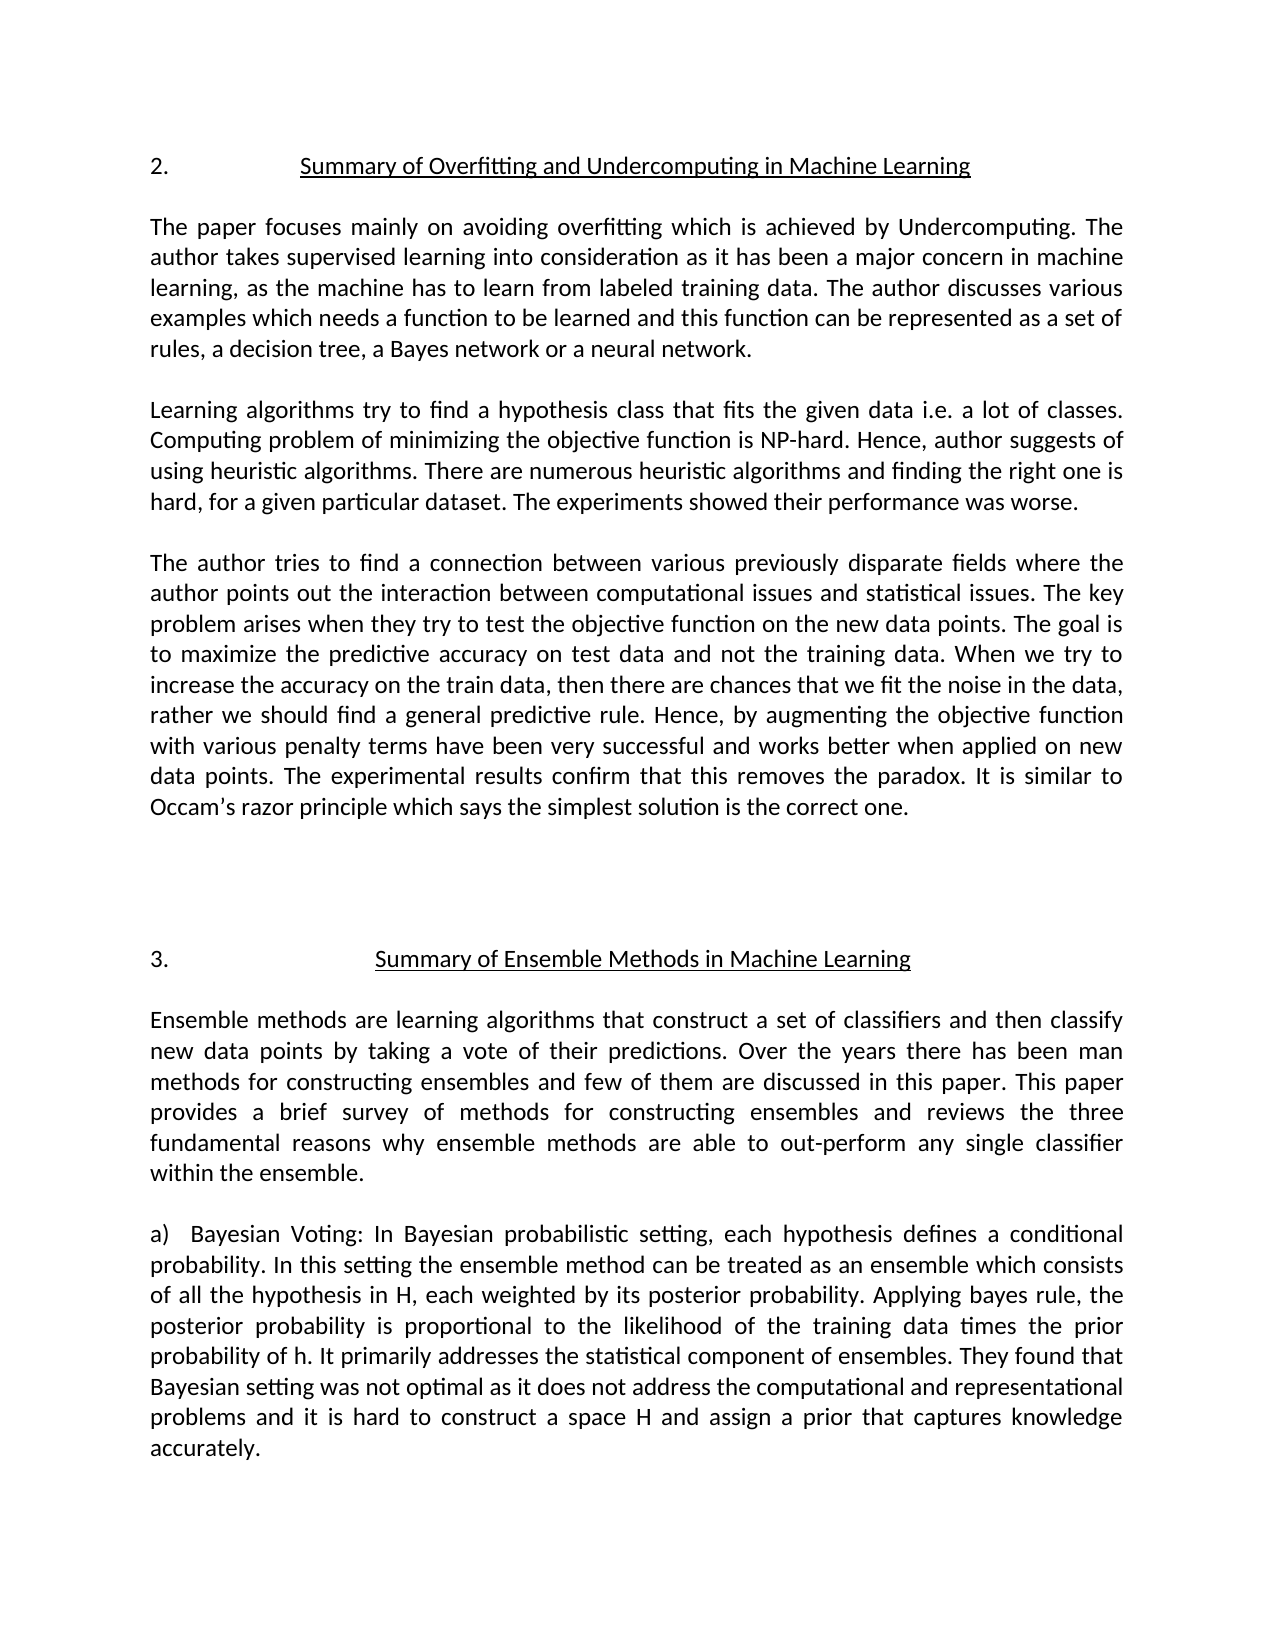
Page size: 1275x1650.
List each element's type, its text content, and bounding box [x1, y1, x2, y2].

text The paper focuses mainly on avoiding overfitting which is achieved by Undercomputing. The author takes supervised learning into consideration as it has been a major concern in machine learning, as the machine has to learn from labeled training data. The author discusses various examples which needs a function to be learned and this function can be represented as a set of rules, a decision tree, a Bayes network or a neural network. [150, 211, 1125, 364]
text 2. Summary of Overfitting and Undercomputing in Machine Learning [150, 150, 1125, 181]
text Learning algorithms try to find a hypothesis class that fits the given data i.e. a lot of classes. Computing problem of minimizing the objective function is NP-hard. Hence, author suggests of using heuristic algorithms. There are numerous heuristic algorithms and finding the right one is hard, for a given particular dataset. The experiments showed their performance was worse. [150, 394, 1125, 516]
text 3. Summary of Ensemble Methods in Machine Learning [150, 943, 1125, 974]
text The author tries to find a connection between various previously disparate fields where the author points out the interaction between computational issues and statistical issues. The key problem arises when they try to test the objective function on the new data points. The goal is to maximize the predictive accuracy on test data and not the training data. When we try to increase the accuracy on the train data, then there are chances that we fit the noise in the data, rather we should find a general predictive rule. Hence, by augmenting the objective function with various penalty terms have been very successful and works better when applied on new data points. The experimental results confirm that this removes the paradox. It is similar to Occam’s razor principle which says the simplest solution is the correct one. [150, 547, 1125, 821]
text Ensemble methods are learning algorithms that construct a set of classifiers and then classify new data points by taking a vote of their predictions. Over the years there has been man methods for constructing ensembles and few of them are discussed in this paper. This paper provides a brief survey of methods for constructing ensembles and reviews the three fundamental reasons why ensemble methods are able to out-perform any single classifier within the ensemble. [150, 1004, 1125, 1188]
text a) Bayesian Voting: In Bayesian probabilistic setting, each hypothesis defines a conditional probability. In this setting the ensemble method can be treated as an ensemble which consists of all the hypothesis in H, each weighted by its posterior probability. Applying bayes rule, the posterior probability is proportional to the likelihood of the training data times the prior probability of h. It primarily addresses the statistical component of ensembles. They found that Bayesian setting was not optimal as it does not address the computational and representational problems and it is hard to construct a space H and assign a prior that captures knowledge accurately. [150, 1218, 1125, 1462]
